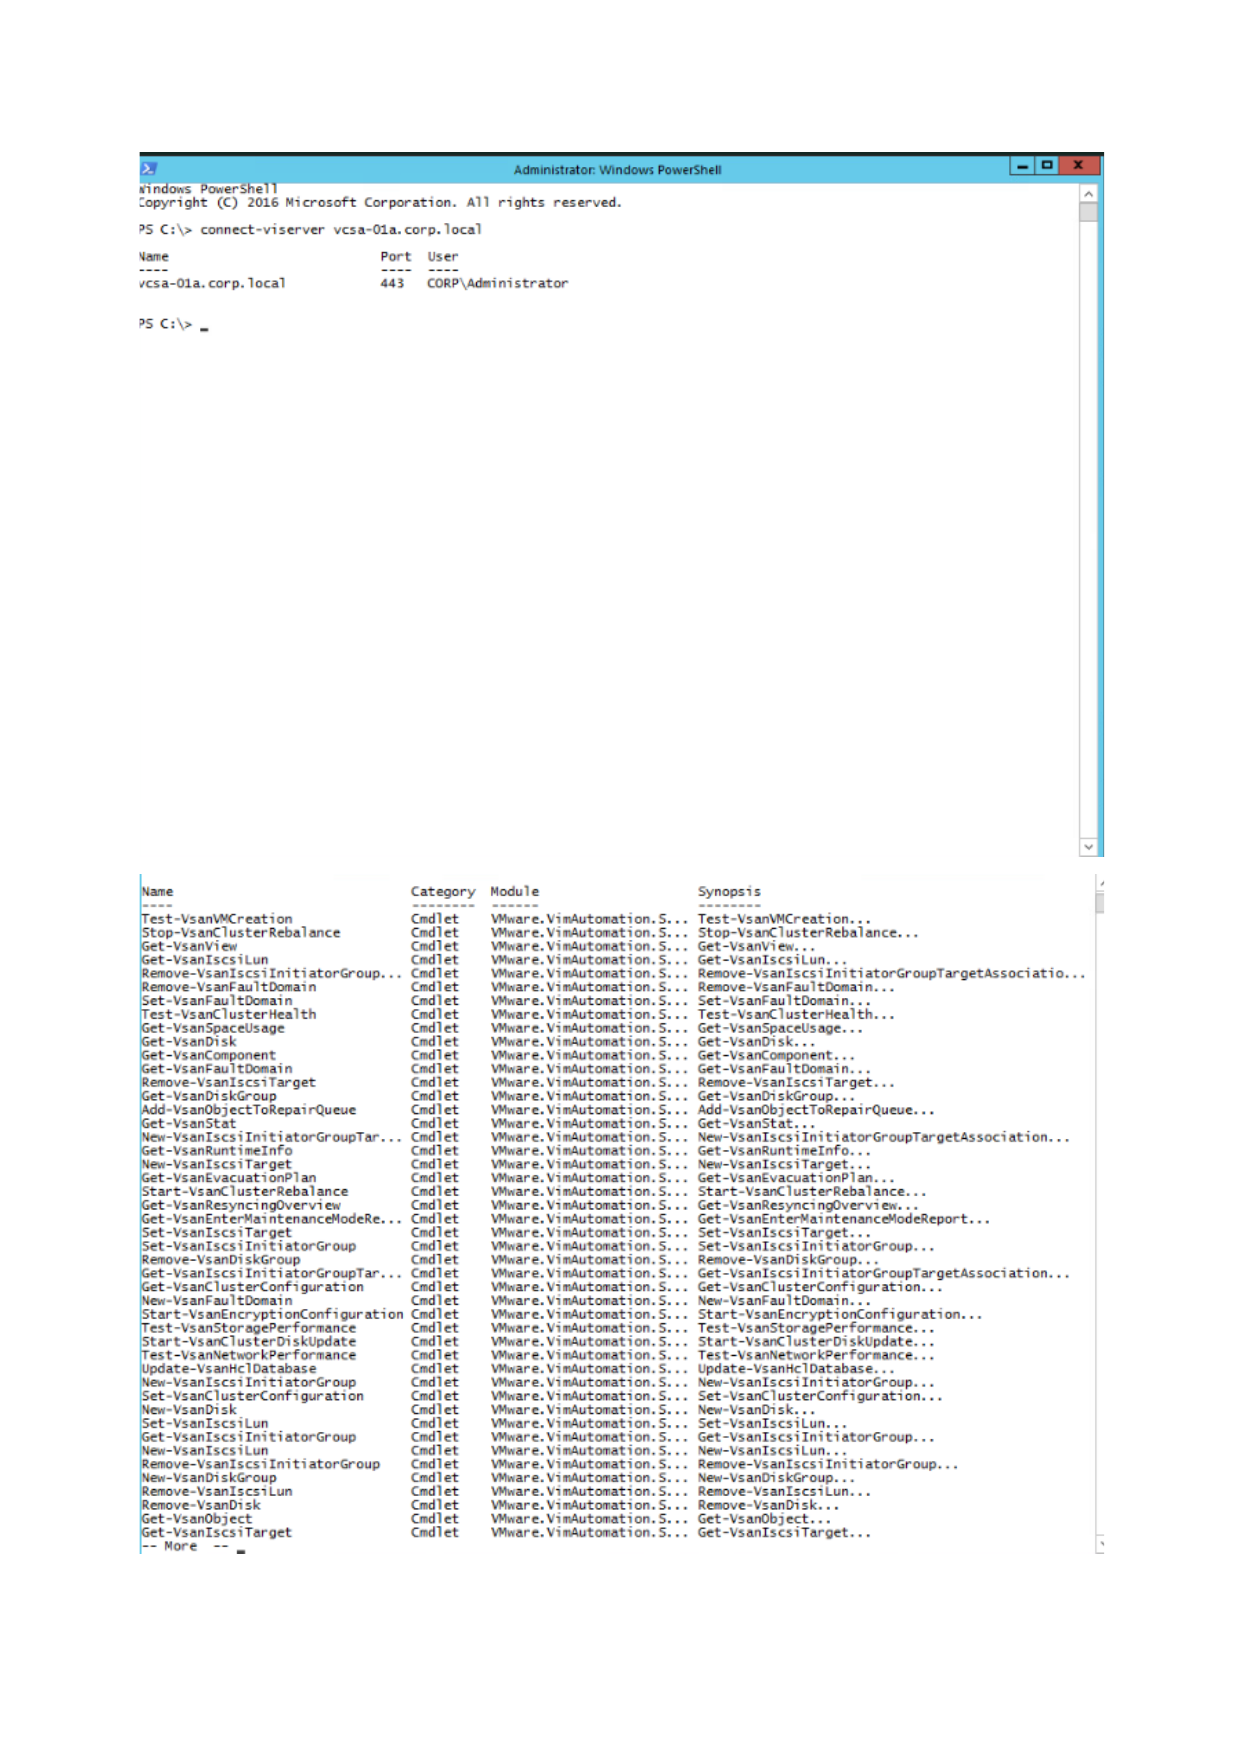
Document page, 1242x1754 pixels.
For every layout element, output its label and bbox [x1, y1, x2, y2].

picture [139, 152, 1105, 857]
picture [139, 874, 1105, 1554]
